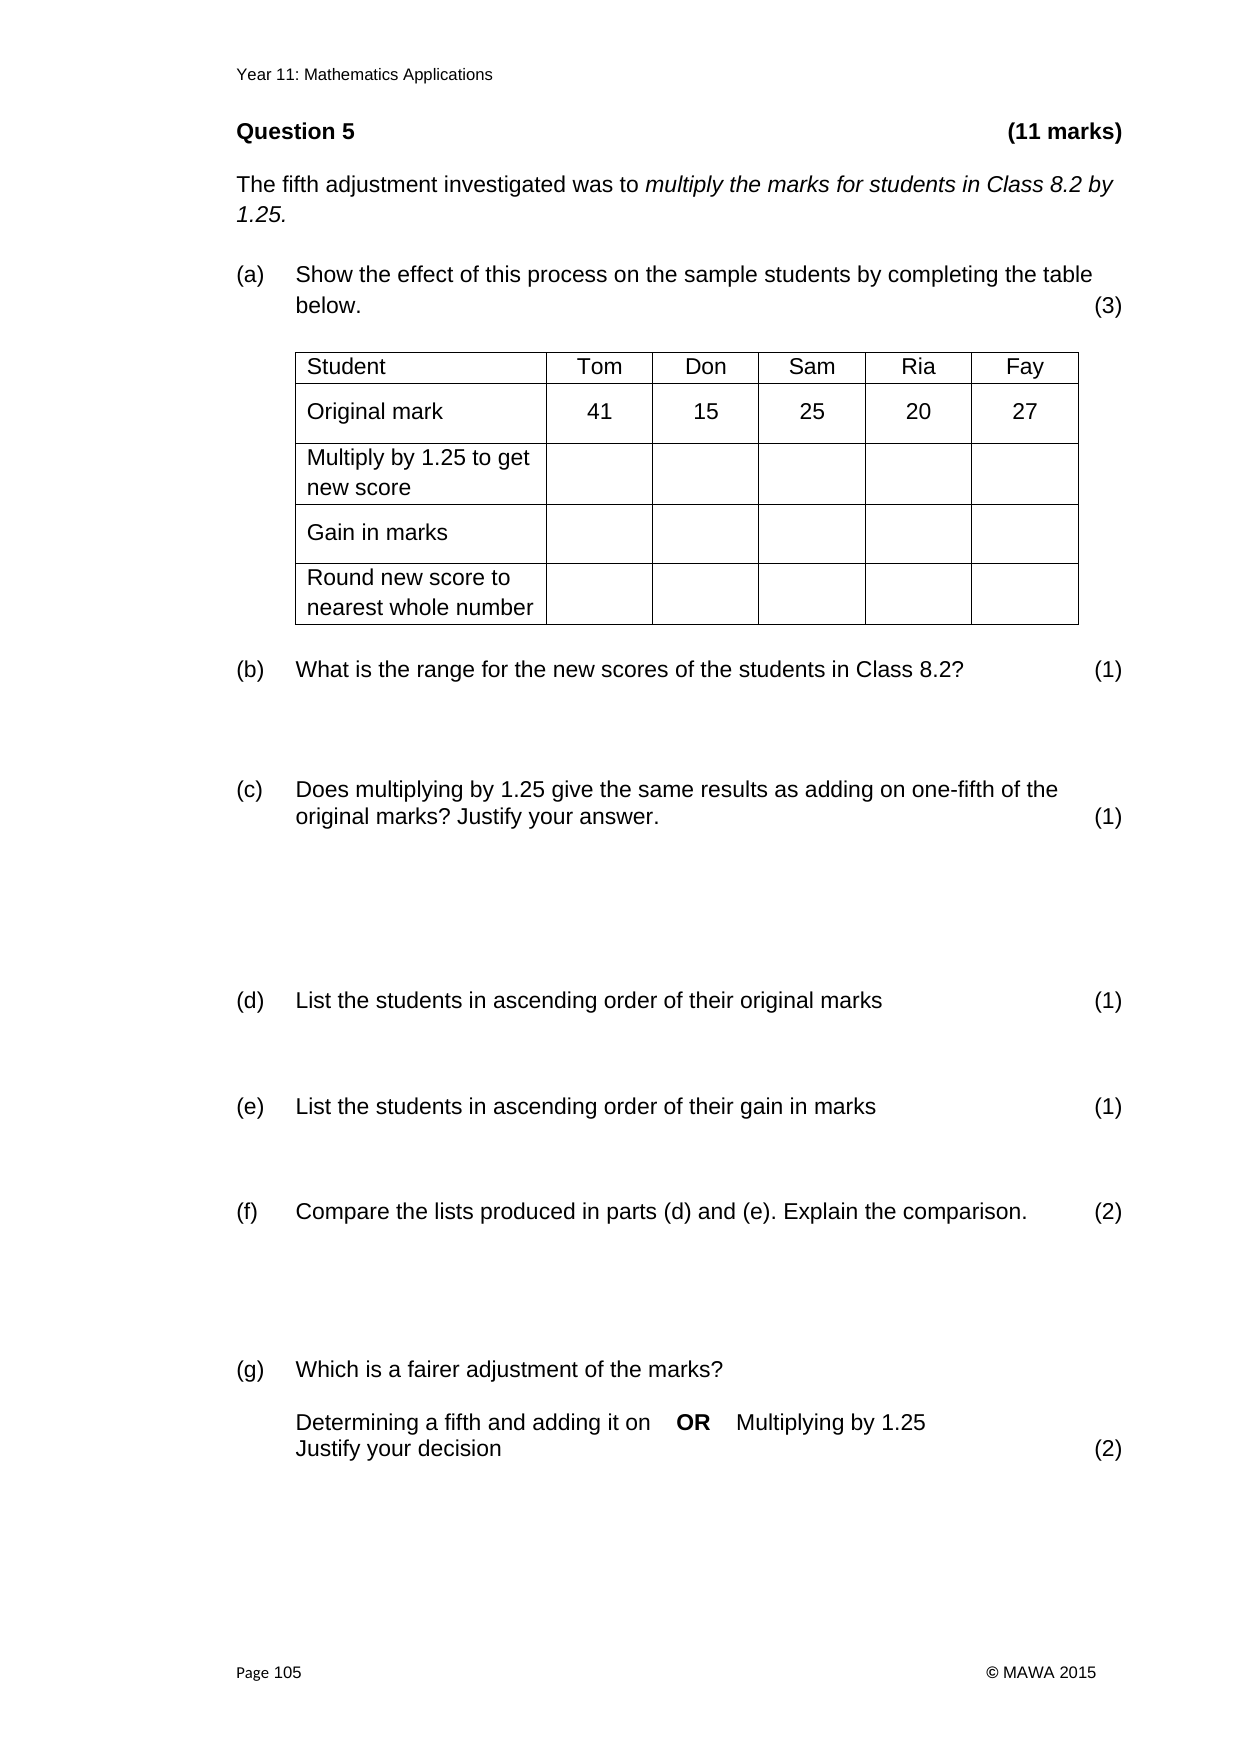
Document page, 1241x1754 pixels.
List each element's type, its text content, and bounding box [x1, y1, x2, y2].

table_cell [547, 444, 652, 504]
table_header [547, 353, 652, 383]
text The fifth adjustment investigated was to multiply the marks for students in Class 8.2 by 1.25. [236, 171, 1122, 227]
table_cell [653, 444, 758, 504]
text (b) What is the range for the new scores of the students in Class 8.2? (1) [236, 656, 1122, 682]
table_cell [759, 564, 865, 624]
text (d) List the students in ascending order of their original marks (1) [236, 987, 1122, 1014]
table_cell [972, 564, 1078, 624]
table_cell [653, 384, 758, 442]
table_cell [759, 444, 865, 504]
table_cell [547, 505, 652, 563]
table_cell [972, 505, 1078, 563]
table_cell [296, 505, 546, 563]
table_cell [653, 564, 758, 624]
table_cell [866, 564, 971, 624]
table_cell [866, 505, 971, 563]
text (a) Show the effect of this process on the sample students by completing the table below. (3) [236, 261, 1122, 318]
text Justify your decision (2) [236, 1435, 1122, 1462]
text (g) Which is a fairer adjustment of the marks? [236, 1356, 1122, 1383]
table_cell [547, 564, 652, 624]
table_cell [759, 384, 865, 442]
text Question 5 (11 marks) [236, 118, 1122, 144]
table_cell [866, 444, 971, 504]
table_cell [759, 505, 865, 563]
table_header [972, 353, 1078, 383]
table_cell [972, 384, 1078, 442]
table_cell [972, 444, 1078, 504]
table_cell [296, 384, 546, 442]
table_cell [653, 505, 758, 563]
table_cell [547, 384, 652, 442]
text Determining a fifth and adding it on OR Multiplying by 1.25 [236, 1409, 1122, 1435]
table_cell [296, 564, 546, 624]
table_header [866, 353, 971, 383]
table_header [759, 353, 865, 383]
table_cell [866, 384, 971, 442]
text (f) Compare the lists produced in parts (d) and (e). Explain the comparison. (2) [236, 1198, 1122, 1224]
text (c) Does multiplying by 1.25 give the same results as adding on one-fifth of the original marks? Justify your answer. (1) [236, 776, 1122, 829]
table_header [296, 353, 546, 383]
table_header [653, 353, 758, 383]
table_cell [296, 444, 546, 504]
text (e) List the students in ascending order of their gain in marks (1) [236, 1093, 1122, 1119]
